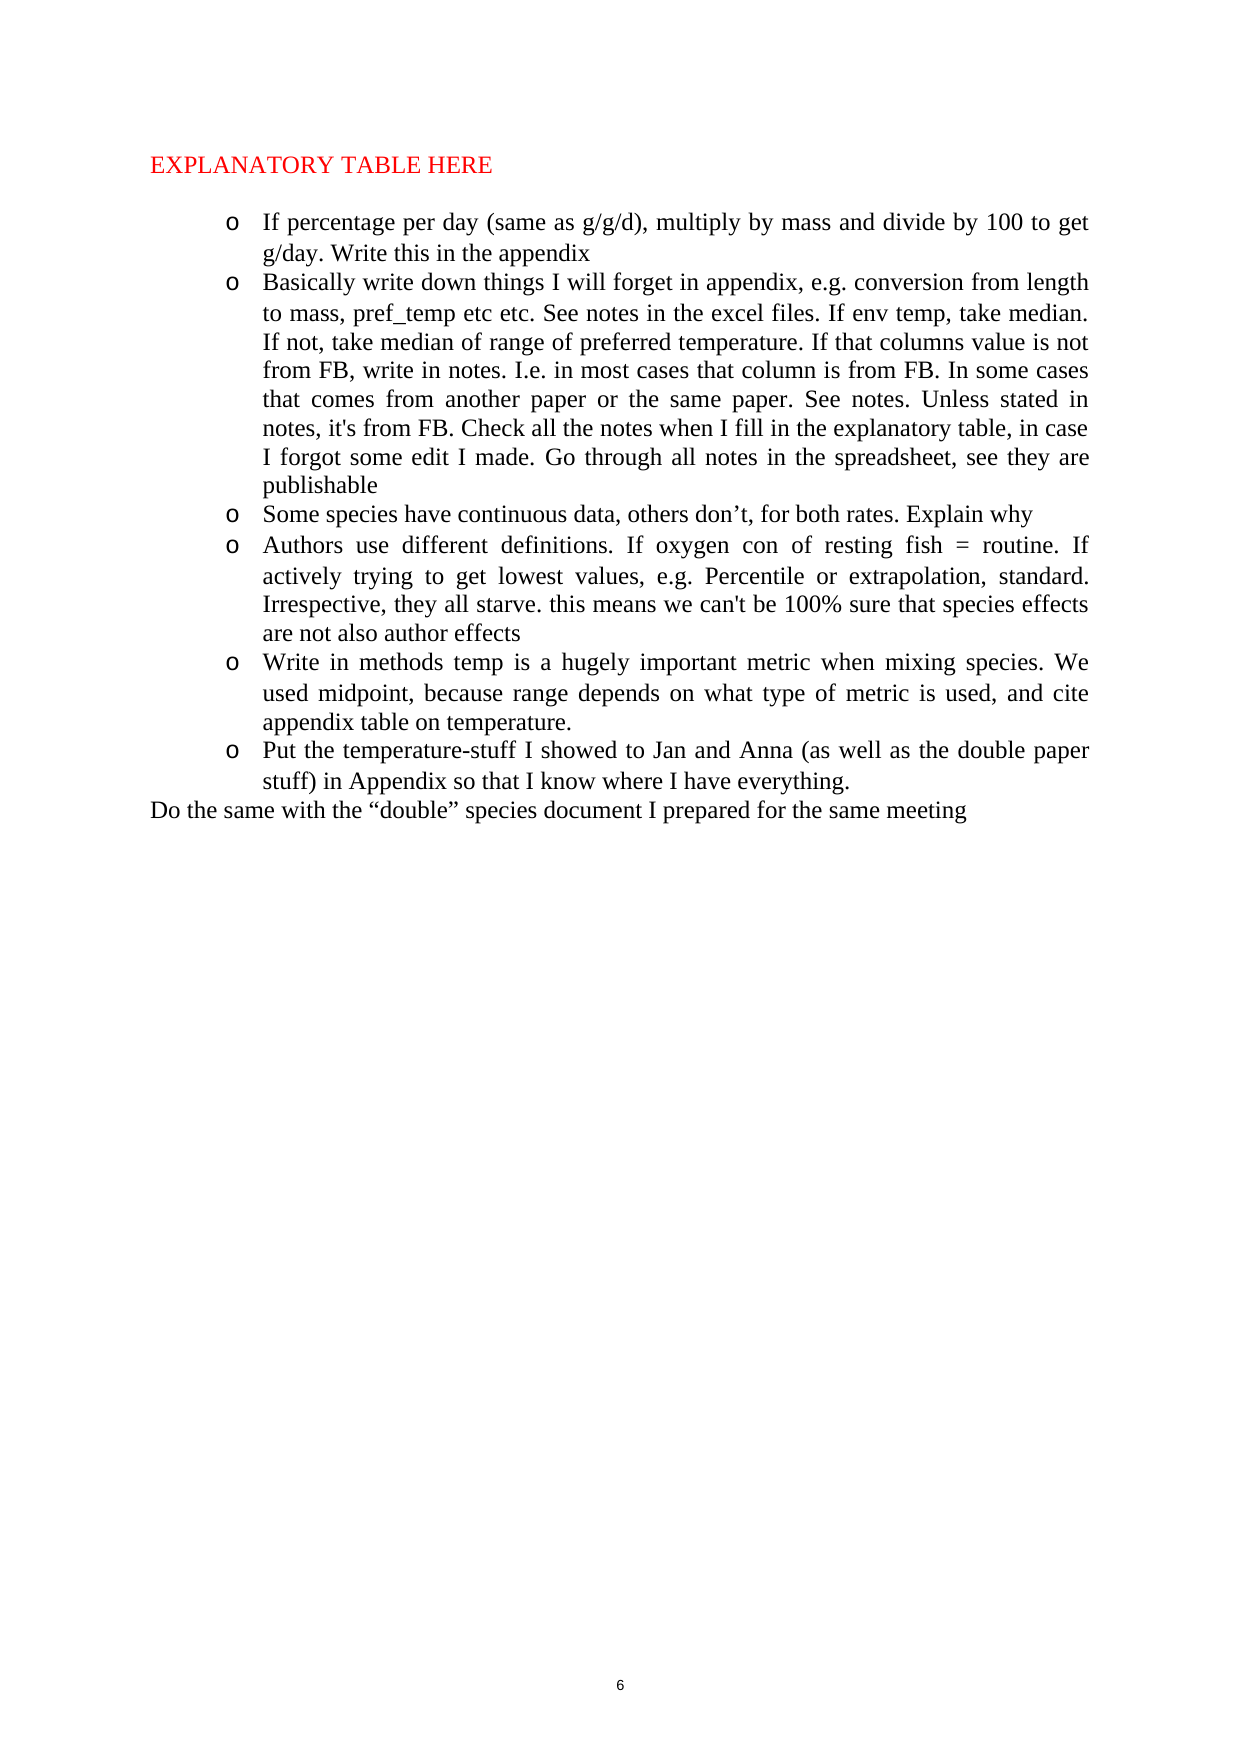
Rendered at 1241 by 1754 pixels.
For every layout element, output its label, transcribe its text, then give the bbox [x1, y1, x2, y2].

list Some species have continuous data, others don’t, for both rates. Explain why [225, 499, 1090, 530]
list If percentage per day (same as g/g/d), multiply by mass and divide by 100 to get g/day. Write this in the appendix [225, 207, 1090, 267]
list Put the temperature-stuff I showed to Jan and Anna (as well as the double paper stuff) in Appendix so that I know where I have everything. [225, 735, 1090, 795]
list Write in methods temp is a hugely important metric when mixing species. We used midpoint, because range depends on what type of metric is used, and cite appendix table on temperature. [225, 647, 1090, 735]
list Authors use different definitions. If oxygen con of resting fish = routine. If actively trying to get lowest values, e.g. Percentile or extrapolation, standard. Irrespective, they all starve. this means we can't be 100% sure that species effects are not also author effects [225, 530, 1090, 647]
list Basically write down things I will forget in appendix, e.g. conversion from length to mass, pref_temp etc etc. See notes in the excel files. If env temp, take median. If not, take median of range of preferred temperature. If that columns value is not from FB, write in notes. I.e. in most cases that column is from FB. In some cases that comes from another paper or the same paper. See notes. Unless stated in notes, it's from FB. Check all the notes when I fill in the explanatory table, in case I forgot some edit I made. Go through all notes in the spreadsheet, see they are publishable [225, 267, 1090, 499]
text Do the same with the “double” species document I prepared for the same meeting [150, 795, 1090, 824]
text EXPLANATORY TABLE HERE [150, 150, 1090, 179]
